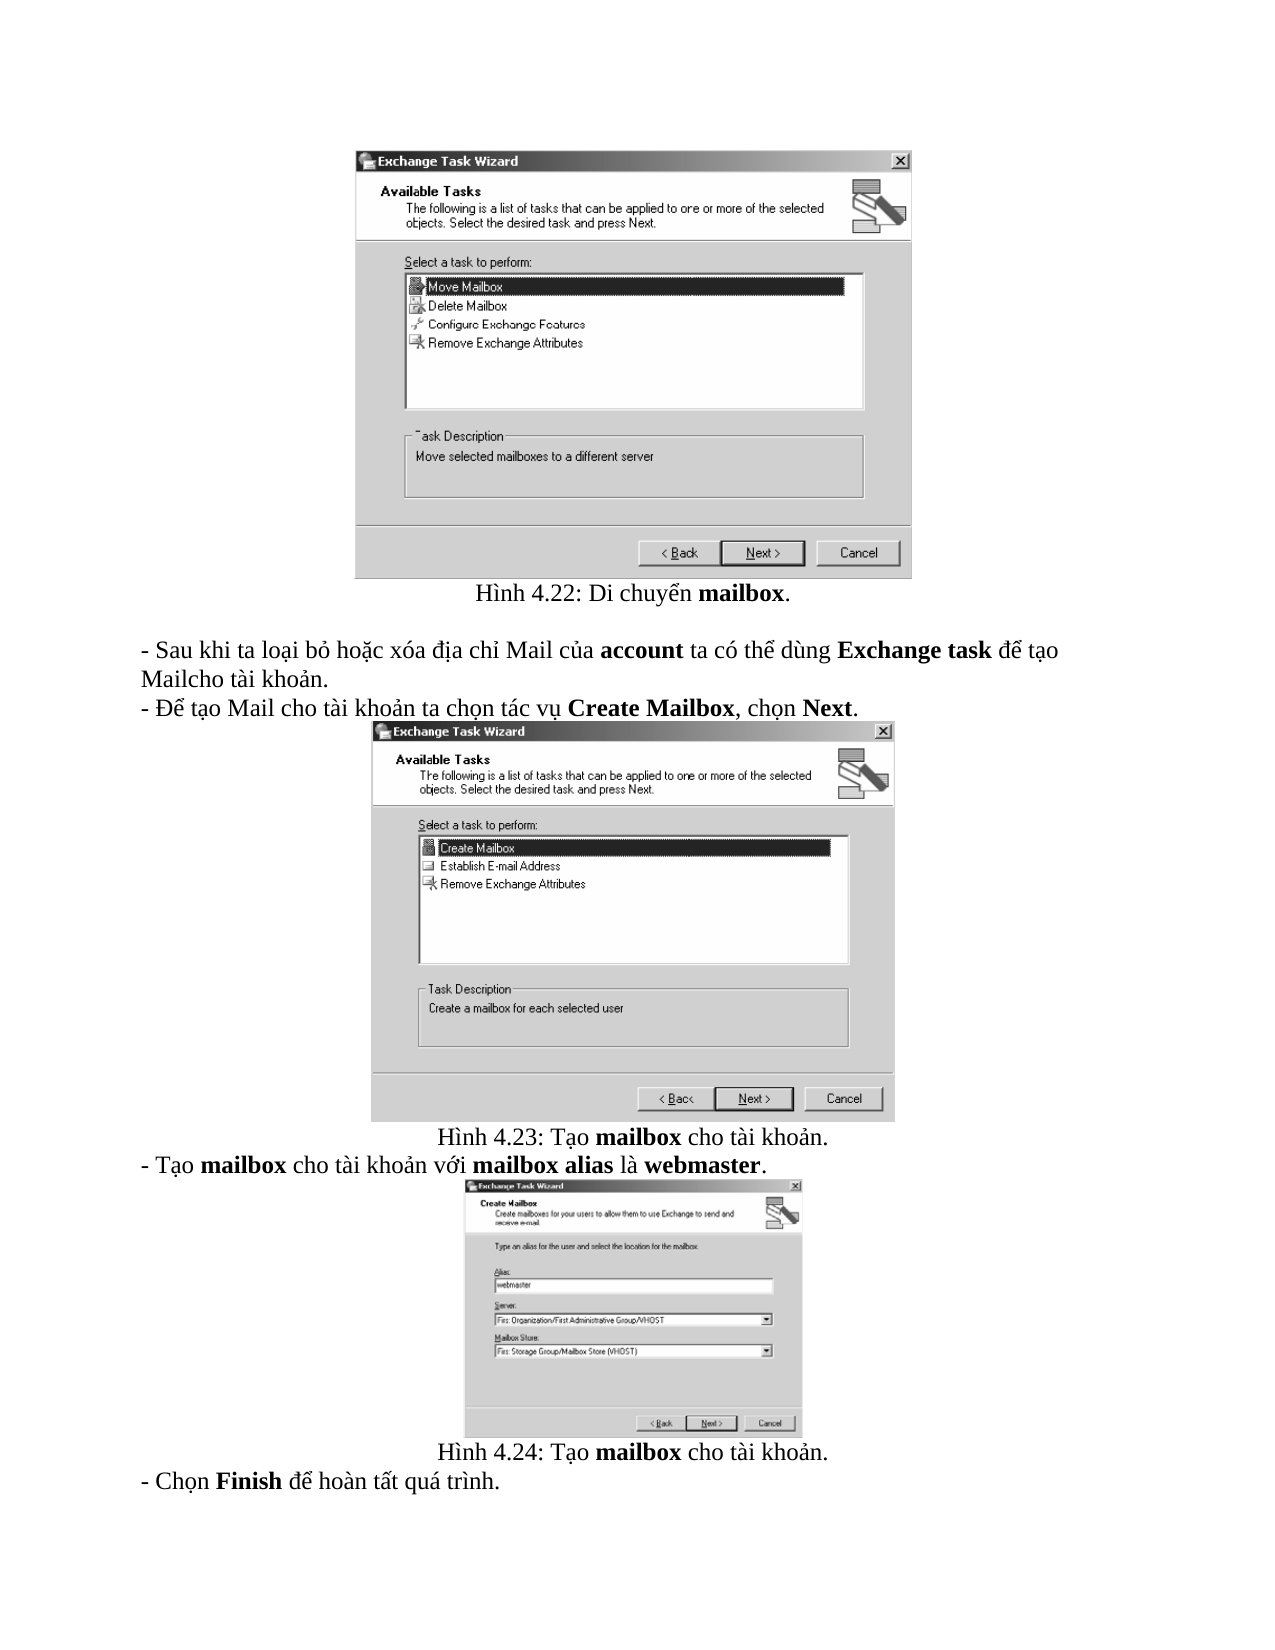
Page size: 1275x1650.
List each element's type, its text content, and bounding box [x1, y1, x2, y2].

text - Tạo mailbox cho tài khoản với mailbox alias là webmaster. [141, 1150, 1125, 1179]
text Hình 4.23: Tạo mailbox cho tài khoản. [141, 1122, 1125, 1150]
text Hình 4.24: Tạo mailbox cho tài khoản. [141, 1437, 1125, 1466]
text - Để tạo Mail cho tài khoản ta chọn tác vụ Create Mailbox, chọn Next. [141, 693, 1125, 722]
text - Sau khi ta loại bỏ hoặc xóa địa chỉ Mail của account ta có thể dùng Exchange task để tạo Mailcho tài khoản. [141, 636, 1125, 693]
text Hình 4.22: Di chuyển mailbox. [141, 578, 1125, 607]
text - Chọn Finish để hoàn tất quá trình. [141, 1466, 1125, 1495]
